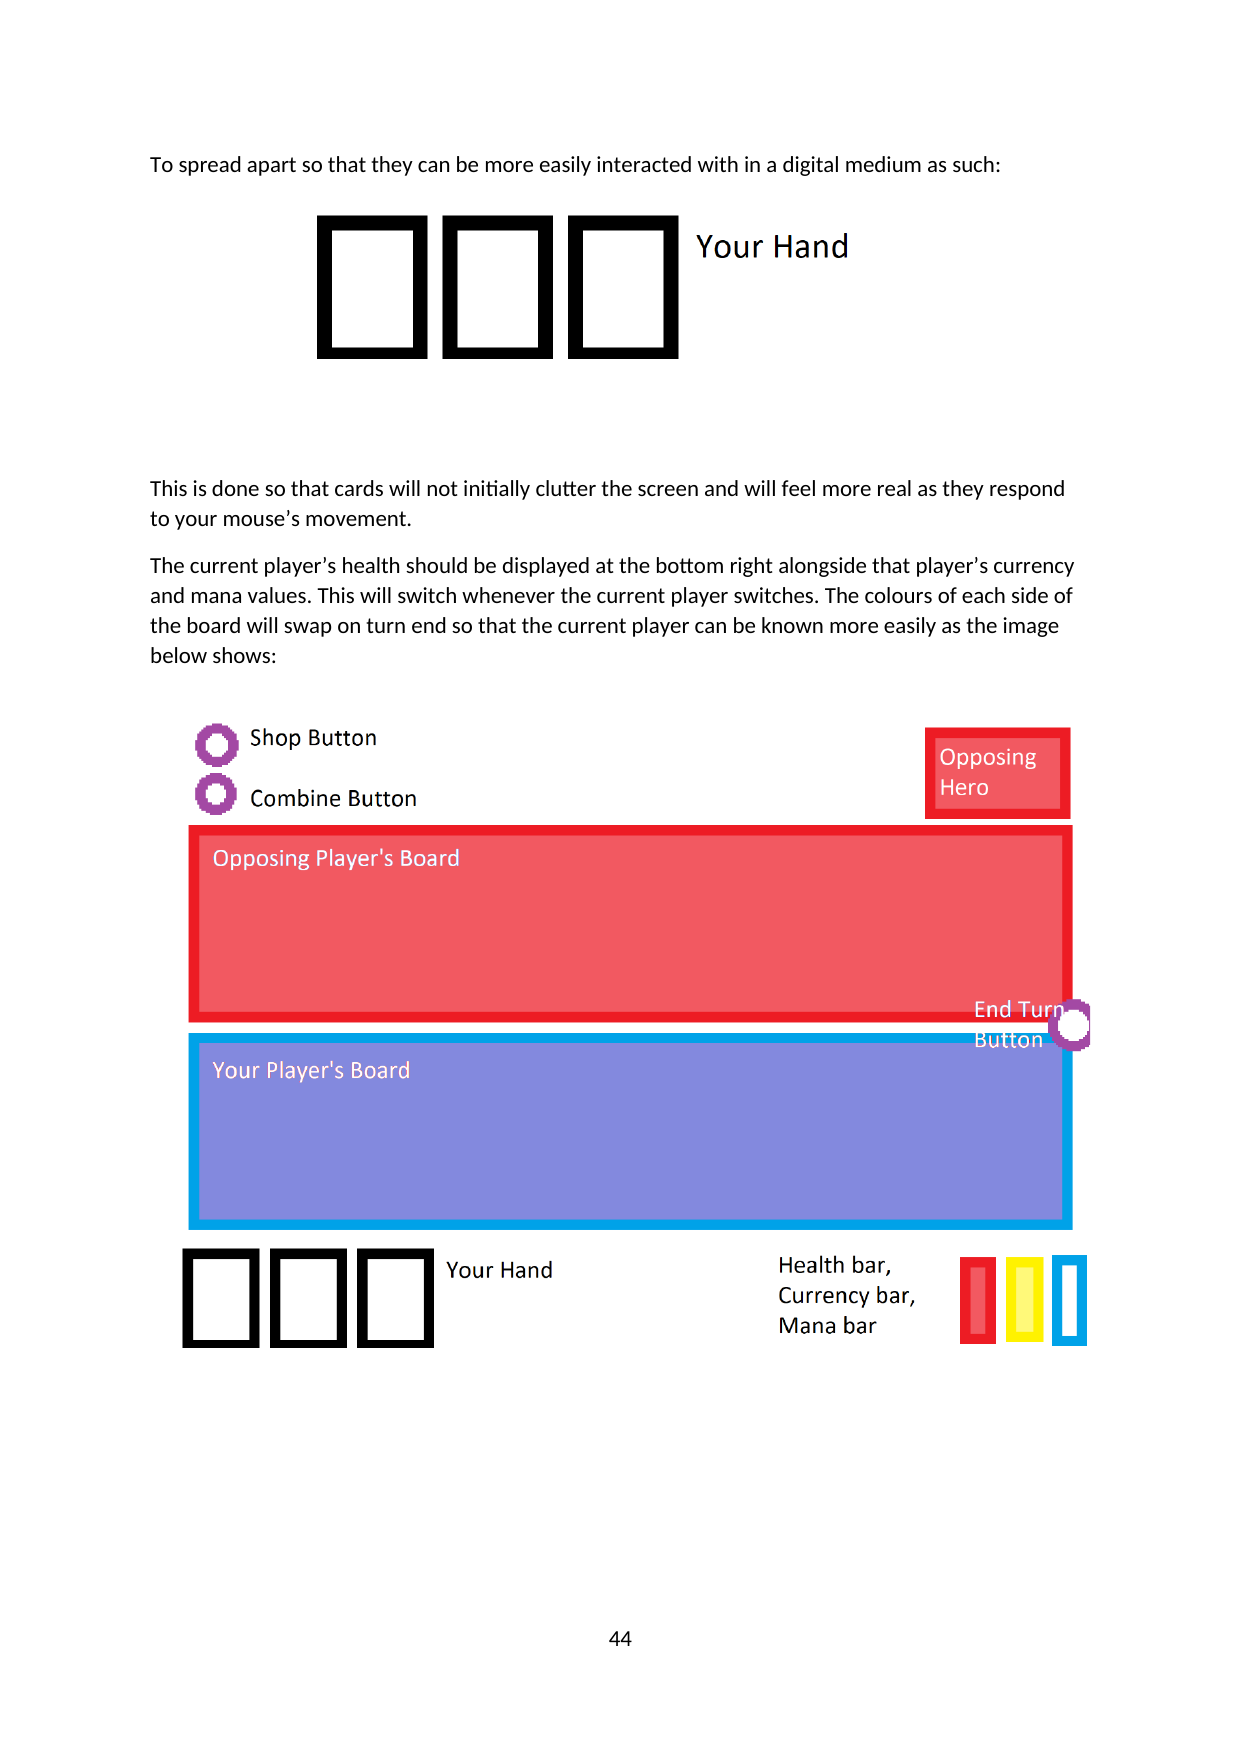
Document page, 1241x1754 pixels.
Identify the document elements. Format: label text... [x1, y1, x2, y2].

text This is done so that cards will not initially clutter the screen and will feel more real as they respond to your mouse’s movement. [150, 474, 1090, 532]
text To spread apart so that they can be more easily interacted with in a digital medium as such: [150, 150, 1090, 178]
picture [308, 204, 862, 359]
picture [177, 721, 1091, 1348]
text The current player’s health should be displayed at the bottom right alongside that player’s currency and mana values. This will switch whenever the current player switches. The colours of each side of the board will swap on turn end so that the current player can be known more easily as the image below shows: [150, 551, 1090, 669]
